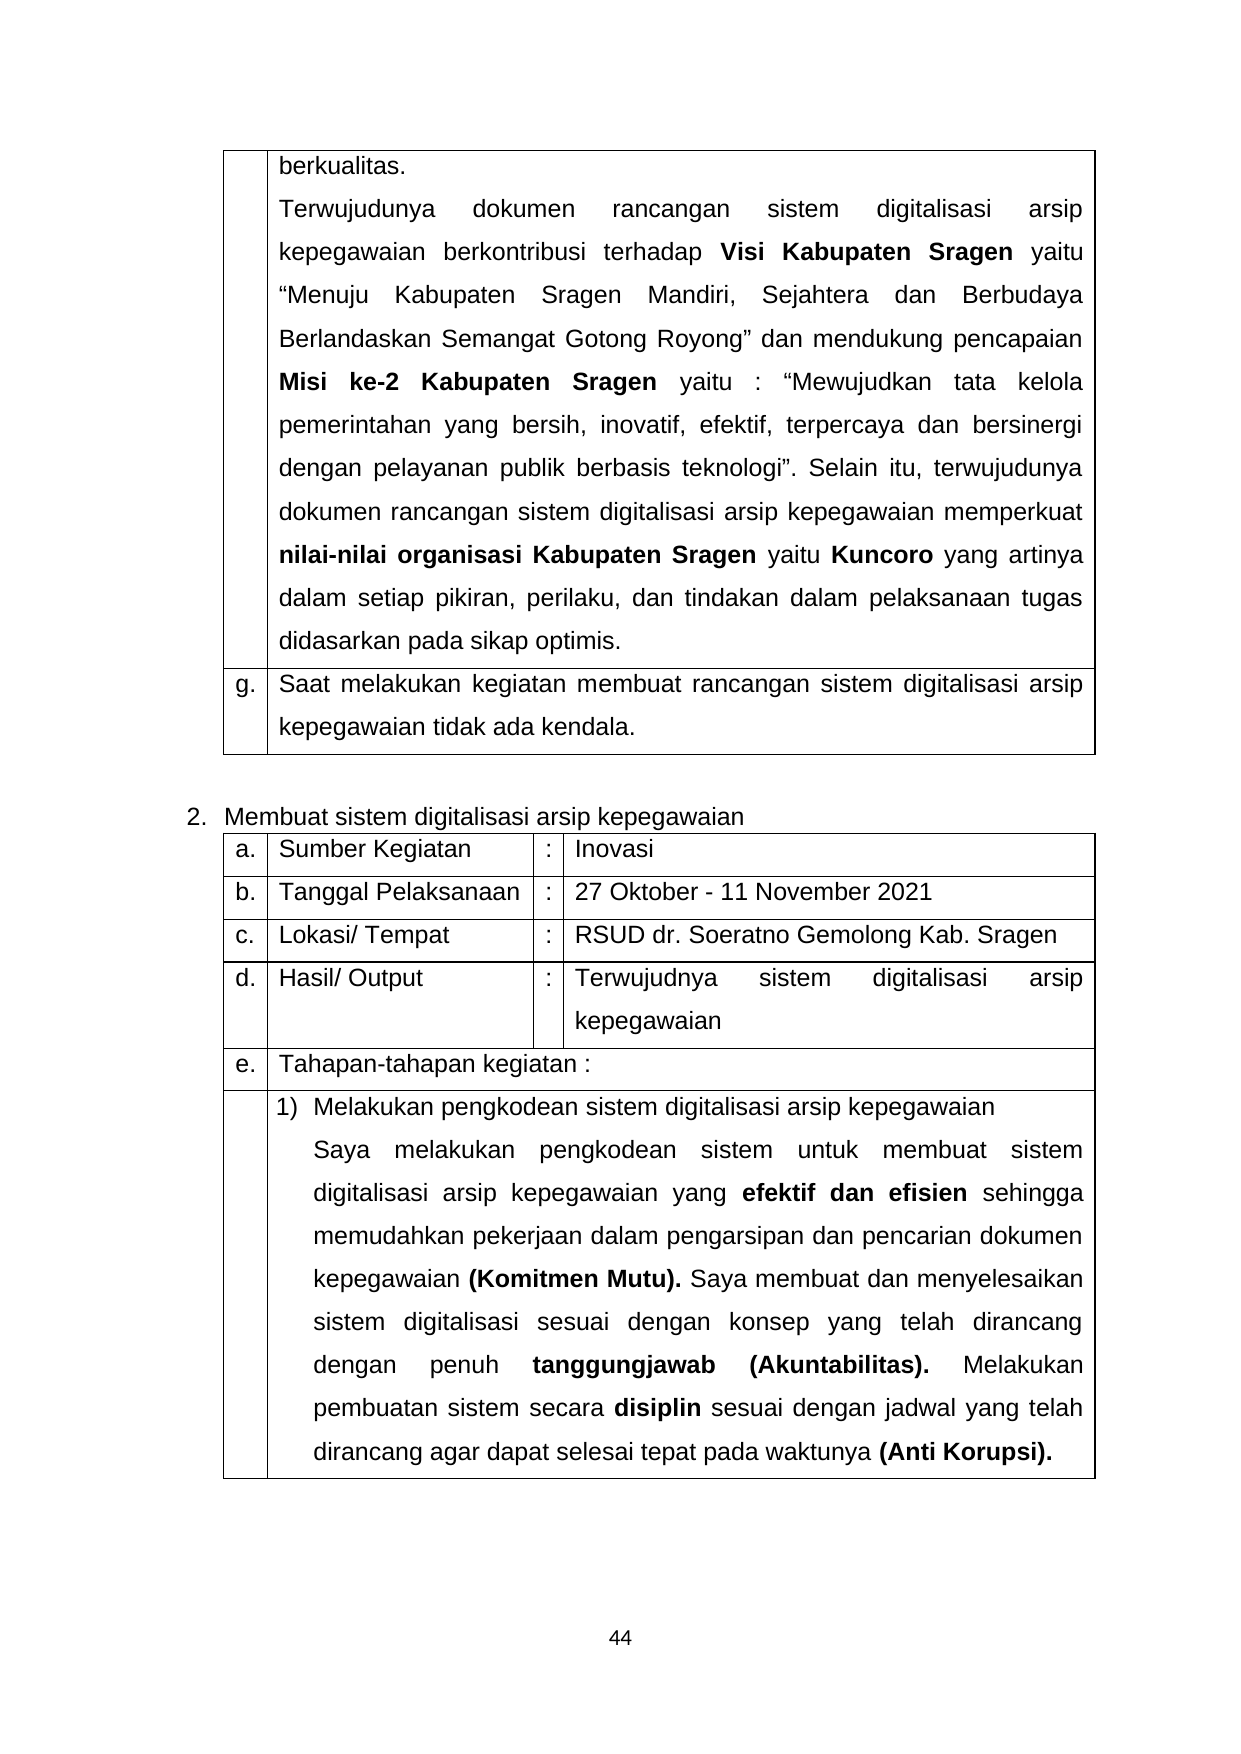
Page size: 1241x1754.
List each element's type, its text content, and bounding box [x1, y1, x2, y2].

table_cell Tahapan-tahapan kegiatan : [268, 1049, 1094, 1090]
table_cell Terwujudnya sistem digitalisasi arsip kepegawaian [564, 963, 1094, 1047]
table_header : [534, 834, 563, 876]
table_cell [224, 1091, 267, 1478]
subtitle Membuat sistem digitalisasi arsip kepegawaian [186, 802, 1090, 830]
table_cell Saat melakukan kegiatan membuat rancangan sistem digitalisasi arsip kepegawaian tidak ada kendala. [268, 669, 1094, 754]
table_cell : [534, 920, 563, 961]
table_cell e. [224, 1049, 267, 1090]
table_cell c. [224, 920, 267, 961]
table_cell : [534, 877, 563, 918]
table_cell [268, 151, 1094, 668]
table_cell d. [224, 963, 267, 1047]
table_cell Lokasi/ Tempat [268, 920, 533, 961]
table_header a. [224, 834, 267, 876]
table_header Inovasi [564, 834, 1094, 876]
table_cell : [534, 963, 563, 1047]
table_cell b. [224, 877, 267, 918]
table_cell Hasil/ Output [268, 963, 533, 1047]
table_cell Tanggal Pelaksanaan [268, 877, 533, 918]
table_cell 27 Oktober - 11 November 2021 [564, 877, 1094, 918]
table_cell RSUD dr. Soeratno Gemolong Kab. Sragen [564, 920, 1094, 961]
table_cell g. [224, 669, 267, 754]
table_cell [268, 1091, 1094, 1478]
table_header Sumber Kegiatan [268, 834, 533, 876]
table_cell f. [224, 151, 267, 668]
